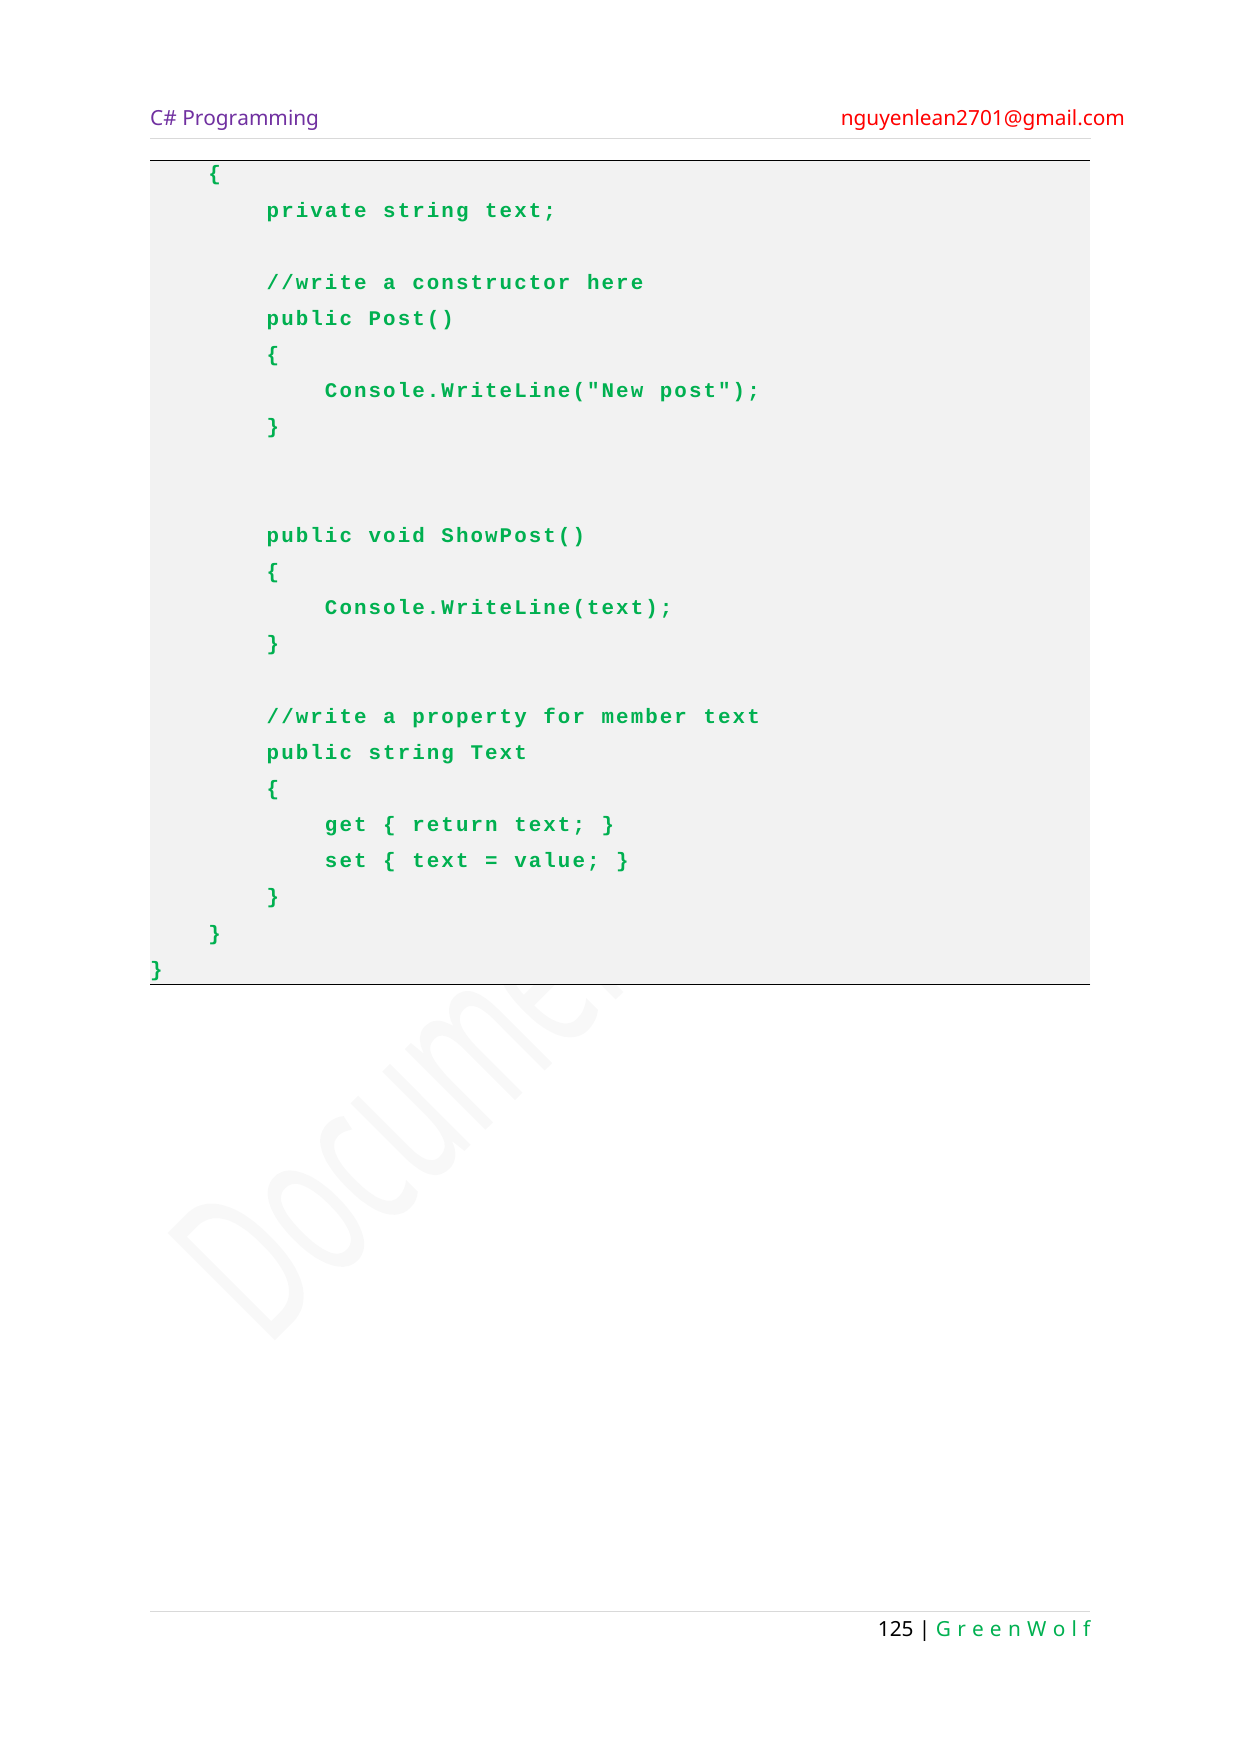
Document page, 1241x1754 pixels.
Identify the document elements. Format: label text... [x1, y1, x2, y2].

text } [150, 630, 1090, 657]
text public void ShowPost() [150, 522, 1090, 548]
text public string Text [150, 739, 1090, 765]
text Console.WriteLine(text); [150, 594, 1090, 621]
text } [150, 956, 1090, 984]
text } [150, 883, 1090, 910]
text Console.WriteLine("New post"); [150, 377, 1090, 404]
text { [150, 161, 1090, 187]
text private string text; [150, 196, 1090, 223]
text //write a property for member text [150, 702, 1090, 729]
text //write a constructor here [150, 269, 1090, 296]
text public Post() [150, 305, 1090, 332]
text } [150, 413, 1090, 440]
text get { return text; } [150, 811, 1090, 838]
text { [150, 775, 1090, 802]
text { [150, 558, 1090, 585]
text } [150, 919, 1090, 946]
text { [150, 341, 1090, 368]
text set { text = value; } [150, 847, 1090, 874]
